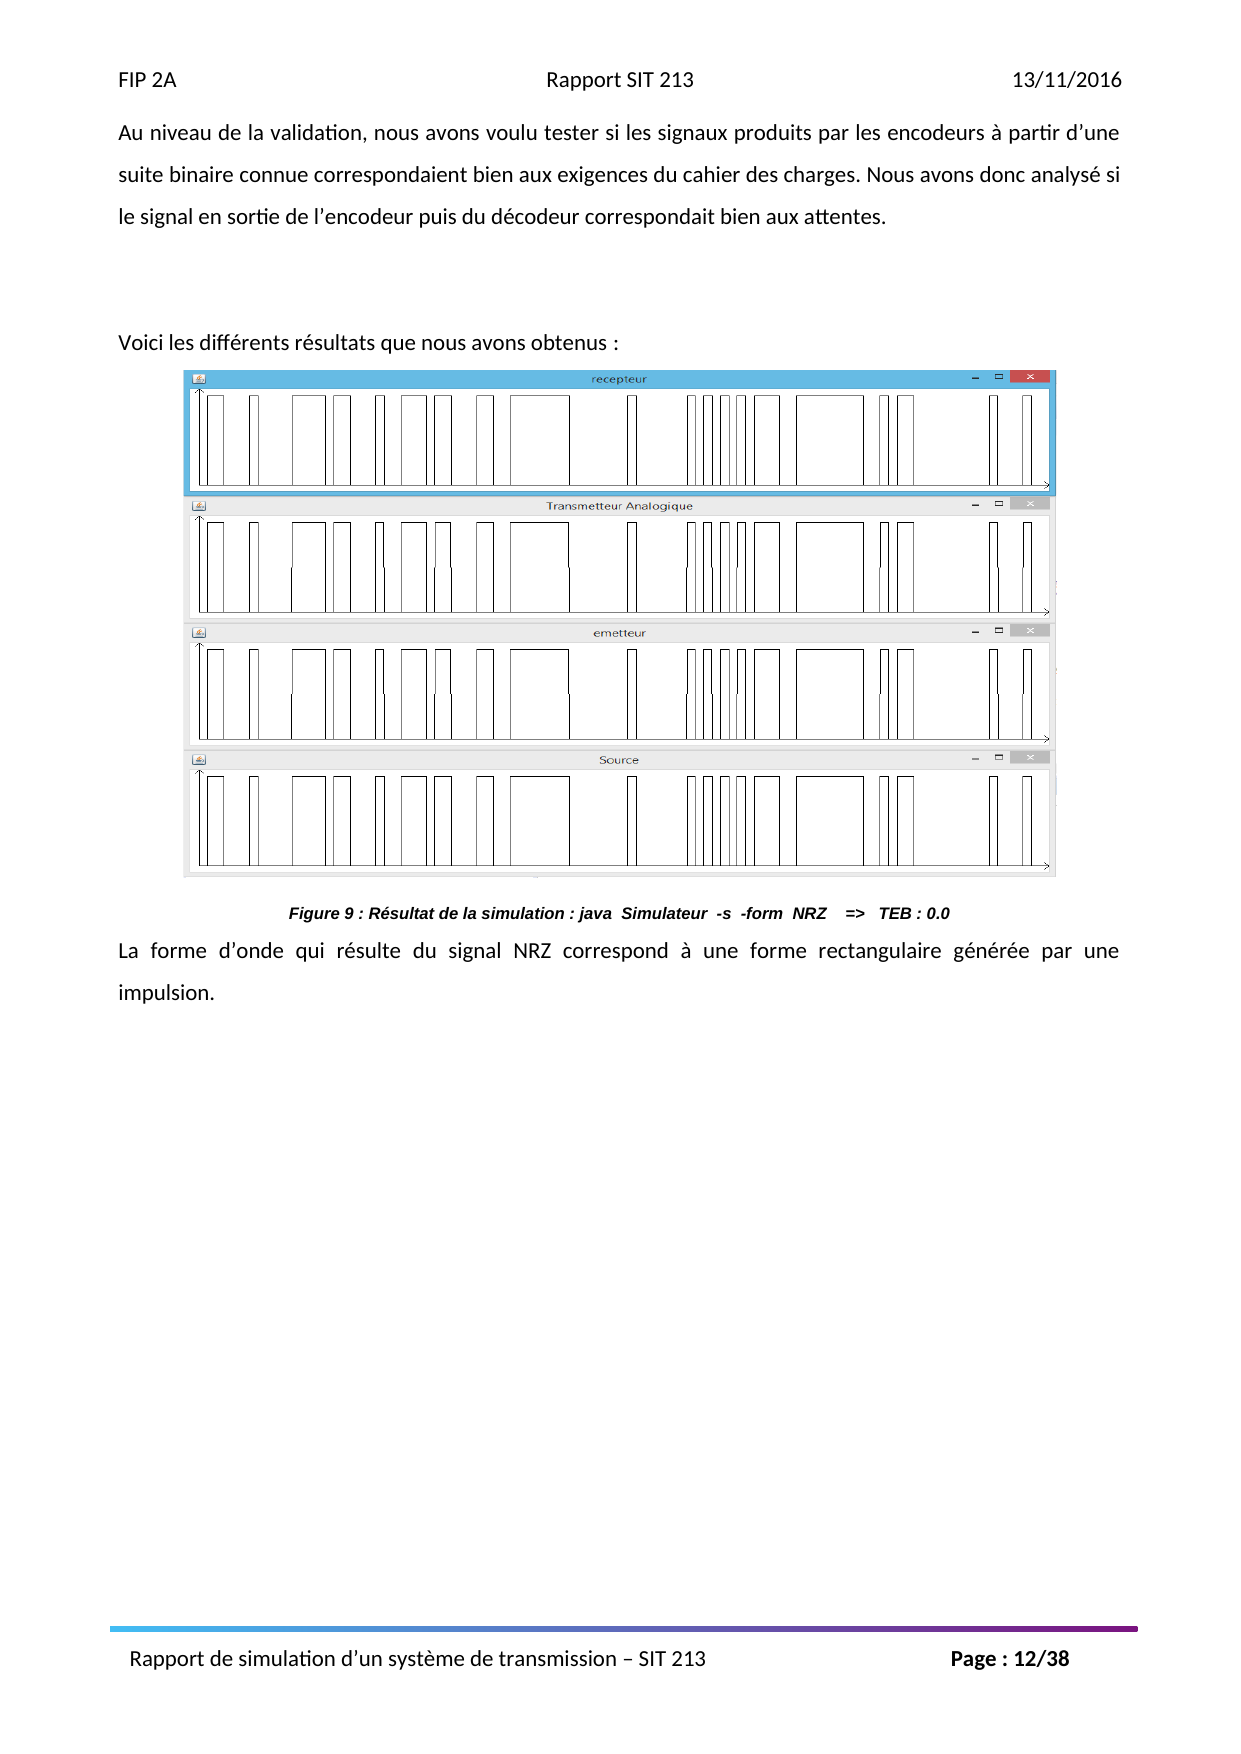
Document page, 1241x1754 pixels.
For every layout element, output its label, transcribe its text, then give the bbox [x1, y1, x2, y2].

text Figure 9 : Résultat de la simulation : java Simulateur -s -form NRZ => TEB : 0.0 [118, 904, 1122, 923]
text Voici les différents résultats que nous avons obtenus : [118, 328, 1122, 356]
text Au niveau de la validation, nous avons voulu tester si les signaux produits par les encodeurs à partir d’une suite binaire connue correspondaient bien aux exigences du cahier des charges. Nous avons donc analysé si le signal en sortie de l’encodeur puis du décodeur correspondait bien aux attentes. [118, 118, 1122, 230]
text La forme d’onde qui résulte du signal NRZ correspond à une forme rectangulaire générée par une impulsion. [118, 936, 1122, 1006]
picture [183, 370, 1057, 878]
